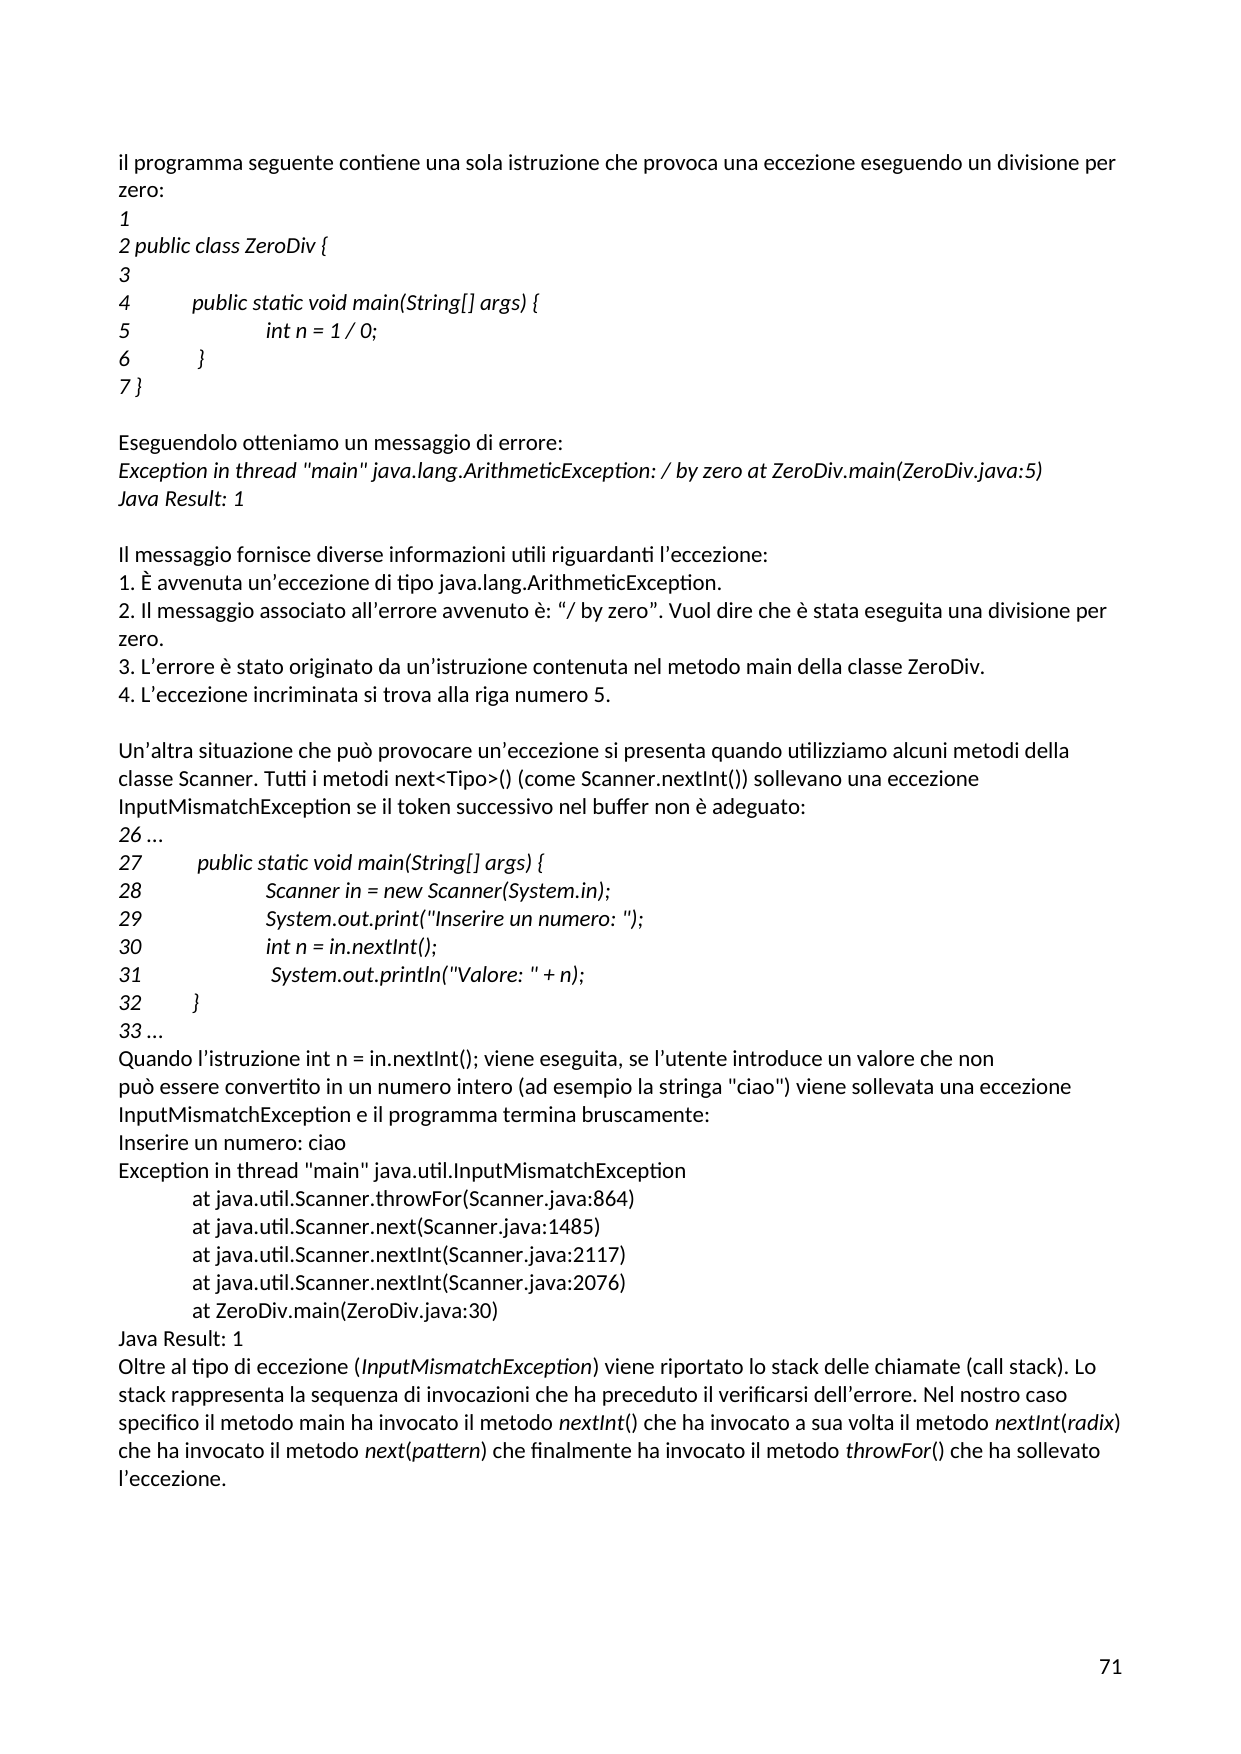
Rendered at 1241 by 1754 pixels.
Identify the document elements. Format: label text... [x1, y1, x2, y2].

text InputMismatchException e il programma termina bruscamente: [118, 1100, 1122, 1128]
text Un’altra situazione che può provocare un’eccezione si presenta quando utilizziamo alcuni metodi della classe Scanner. Tutti i metodi next<Tipo>() (come Scanner.nextInt()) sollevano una eccezione InputMismatchException se il token successivo nel buffer non è adeguato: [118, 736, 1122, 820]
text 29 System.out.print("Inserire un numero: "); [118, 904, 1122, 932]
text at java.util.Scanner.nextInt(Scanner.java:2117) [118, 1240, 1122, 1268]
text 2. Il messaggio associato all’errore avvenuto è: “/ by zero”. Vuol dire che è stata eseguita una divisione per zero. [118, 596, 1122, 652]
text 2 public class ZeroDiv { [118, 232, 1122, 260]
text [118, 148, 1122, 204]
text 1. È avvenuta un’eccezione di tipo java.lang.ArithmeticException. [118, 568, 1122, 596]
text 1 [118, 204, 1122, 232]
text 3. L’errore è stato originato da un’istruzione contenuta nel metodo main della classe ZeroDiv. [118, 652, 1122, 680]
text Oltre al tipo di eccezione (InputMismatchException) viene riportato lo stack delle chiamate (call stack). Lo [118, 1352, 1122, 1381]
text 33 ... [118, 1016, 1122, 1044]
text stack rappresenta la sequenza di invocazioni che ha preceduto il verificarsi dell’errore. Nel nostro caso specifico il metodo main ha invocato il metodo nextInt() che ha invocato a sua volta il metodo nextInt(radix) che ha invocato il metodo next(pattern) che finalmente ha invocato il metodo throwFor() che ha sollevato l’eccezione. [118, 1381, 1122, 1493]
text può essere convertito in un numero intero (ad esempio la stringa "ciao") viene sollevata una eccezione [118, 1072, 1122, 1100]
text 31 System.out.println("Valore: " + n); [118, 960, 1122, 988]
text Eseguendolo otteniamo un messaggio di errore: [118, 428, 1122, 456]
text 27 public static void main(String[] args) { [118, 848, 1122, 876]
text at java.util.Scanner.next(Scanner.java:1485) [118, 1212, 1122, 1240]
text 4. L’eccezione incriminata si trova alla riga numero 5. [118, 680, 1122, 708]
text 6 } [118, 344, 1122, 372]
text Inserire un numero: ciao [118, 1128, 1122, 1156]
text 5 int n = 1 / 0; [118, 316, 1122, 344]
text 32 } [118, 988, 1122, 1016]
text Java Result: 1 [118, 484, 1122, 512]
text 3 [118, 260, 1122, 288]
text 30 int n = in.nextInt(); [118, 932, 1122, 960]
text at java.util.Scanner.throwFor(Scanner.java:864) [118, 1184, 1122, 1212]
text 4 public static void main(String[] args) { [118, 288, 1122, 316]
text Quando l’istruzione int n = in.nextInt(); viene eseguita, se l’utente introduce un valore che non [118, 1044, 1122, 1072]
text Il messaggio fornisce diverse informazioni utili riguardanti l’eccezione: [118, 540, 1122, 568]
text Exception in thread "main" java.lang.ArithmeticException: / by zero at ZeroDiv.main(ZeroDiv.java:5) [118, 456, 1122, 484]
text 7 } [118, 372, 1122, 400]
text at ZeroDiv.main(ZeroDiv.java:30) [118, 1296, 1122, 1324]
text at java.util.Scanner.nextInt(Scanner.java:2076) [118, 1268, 1122, 1296]
text Exception in thread "main" java.util.InputMismatchException [118, 1156, 1122, 1184]
text 28 Scanner in = new Scanner(System.in); [118, 876, 1122, 904]
text Java Result: 1 [118, 1324, 1122, 1352]
text 26 ... [118, 820, 1122, 848]
